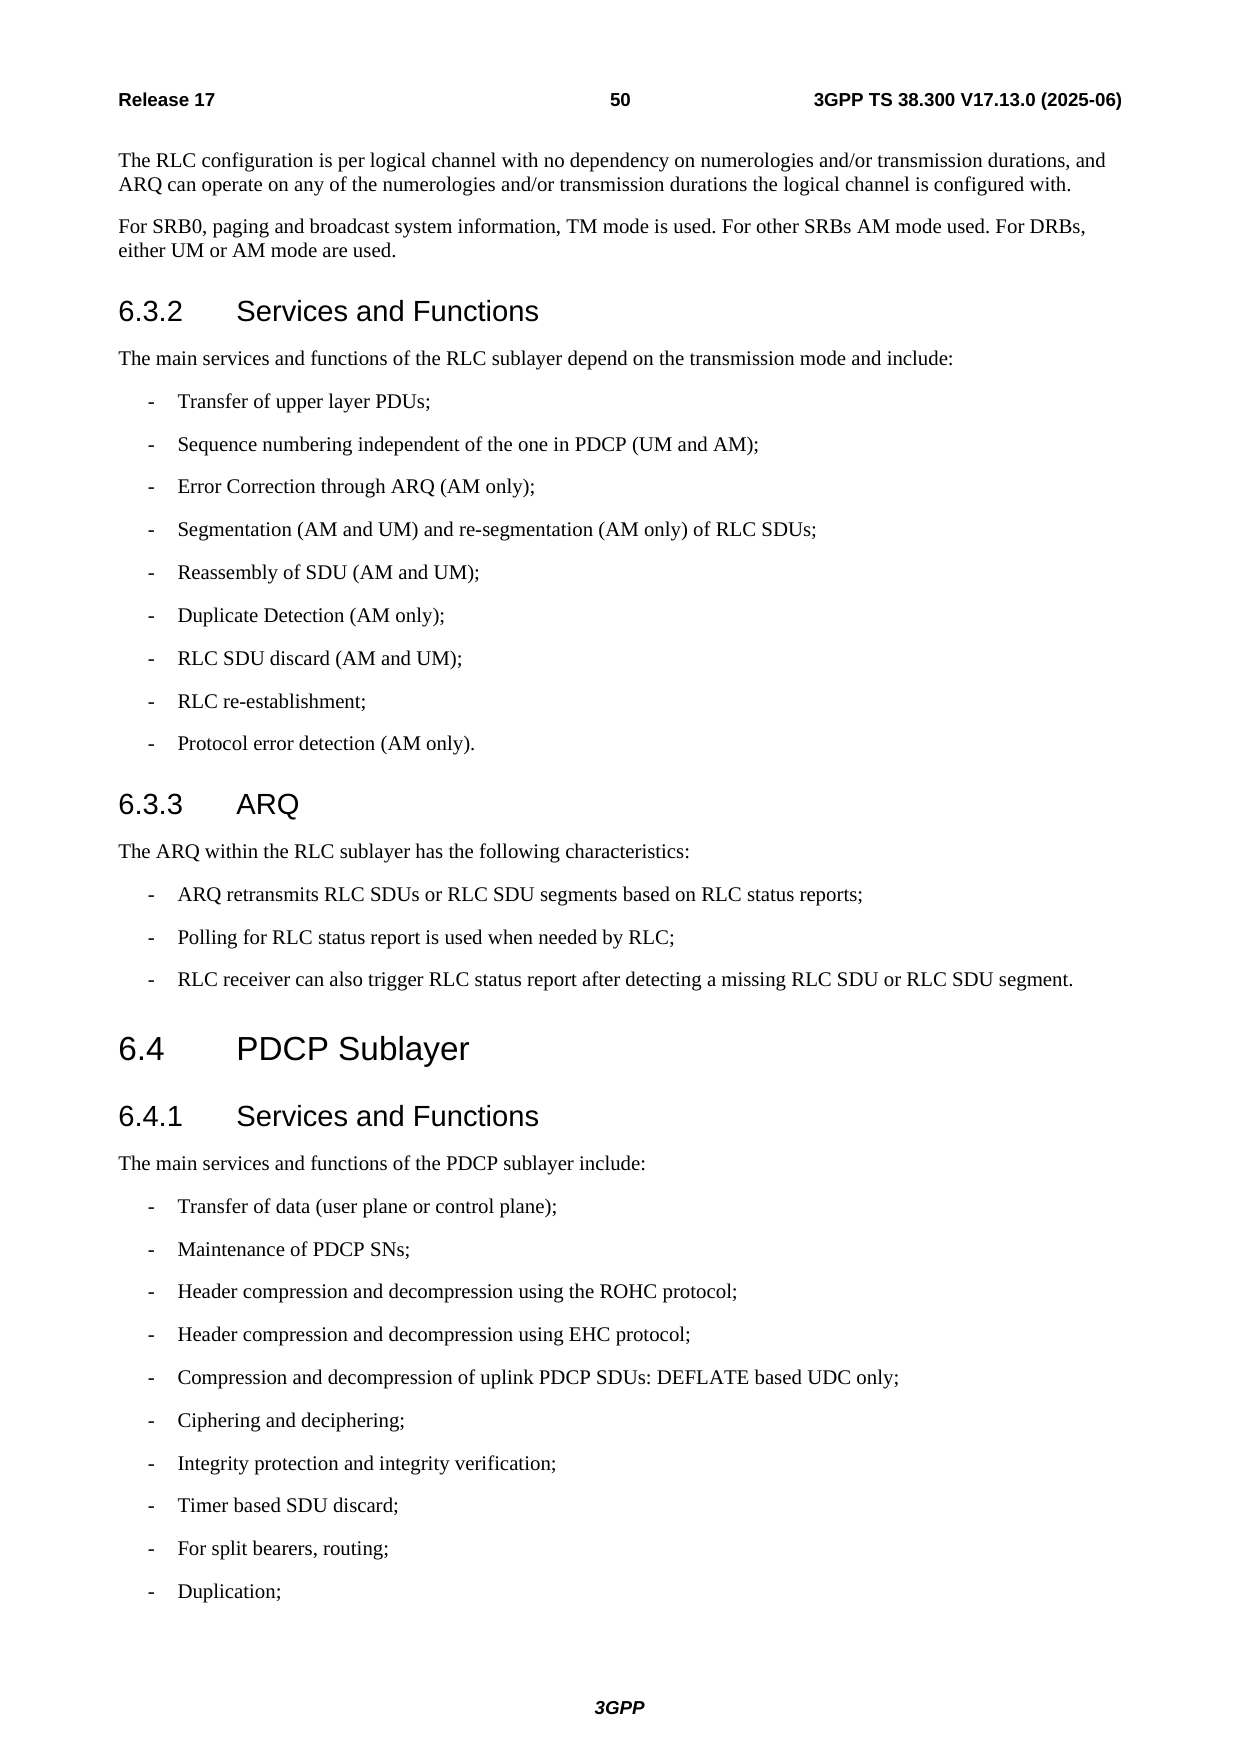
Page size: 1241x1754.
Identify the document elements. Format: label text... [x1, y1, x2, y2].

text - ARQ retransmits RLC SDUs or RLC SDU segments based on RLC status reports; [148, 882, 1122, 906]
text - Segmentation (AM and UM) and re-segmentation (AM only) of RLC SDUs; [148, 517, 1122, 541]
text - For split bearers, routing; [148, 1536, 1122, 1560]
text - Duplicate Detection (AM only); [148, 603, 1122, 627]
text - Timer based SDU discard; [148, 1493, 1122, 1517]
text The RLC configuration is per logical channel with no dependency on numerologies and/or transmission durations, and ARQ can operate on any of the numerologies and/or transmission durations the logical channel is configured with. [118, 147, 1122, 196]
text - Transfer of data (user plane or control plane); [148, 1194, 1122, 1218]
text For SRB0, paging and broadcast system information, TM mode is used. For other SRBs AM mode used. For DRBs, either UM or AM mode are used. [118, 214, 1122, 262]
subtitle 6.4 PDCP Sublayer [118, 1029, 1122, 1067]
subtitle 6.3.2 Services and Functions [118, 294, 1122, 327]
text - Sequence numbering independent of the one in PDCP (UM and AM); [148, 432, 1122, 456]
text - Header compression and decompression using EHC protocol; [148, 1322, 1122, 1346]
text - Transfer of upper layer PDUs; [148, 389, 1122, 413]
text - RLC re-establishment; [148, 688, 1122, 713]
text - RLC receiver can also trigger RLC status report after detecting a missing RLC SDU or RLC SDU segment. [148, 967, 1122, 991]
subtitle 6.3.3 ARQ [118, 787, 1122, 820]
text - Duplication; [148, 1579, 1122, 1603]
text - Header compression and decompression using the ROHC protocol; [148, 1279, 1122, 1303]
text - Ciphering and deciphering; [148, 1408, 1122, 1432]
text The ARQ within the RLC sublayer has the following characteristics: [118, 839, 1122, 863]
text - Maintenance of PDCP SNs; [148, 1237, 1122, 1261]
text - Protocol error detection (AM only). [148, 731, 1122, 755]
text The main services and functions of the RLC sublayer depend on the transmission mode and include: [118, 346, 1122, 370]
text - Polling for RLC status report is used when needed by RLC; [148, 924, 1122, 949]
subtitle 6.4.1 Services and Functions [118, 1099, 1122, 1132]
text - Integrity protection and integrity verification; [148, 1451, 1122, 1475]
text - RLC SDU discard (AM and UM); [148, 646, 1122, 670]
text - Reassembly of SDU (AM and UM); [148, 560, 1122, 584]
text - Error Correction through ARQ (AM only); [148, 474, 1122, 498]
text The main services and functions of the PDCP sublayer include: [118, 1151, 1122, 1175]
text - Compression and decompression of uplink PDCP SDUs: DEFLATE based UDC only; [148, 1365, 1122, 1389]
